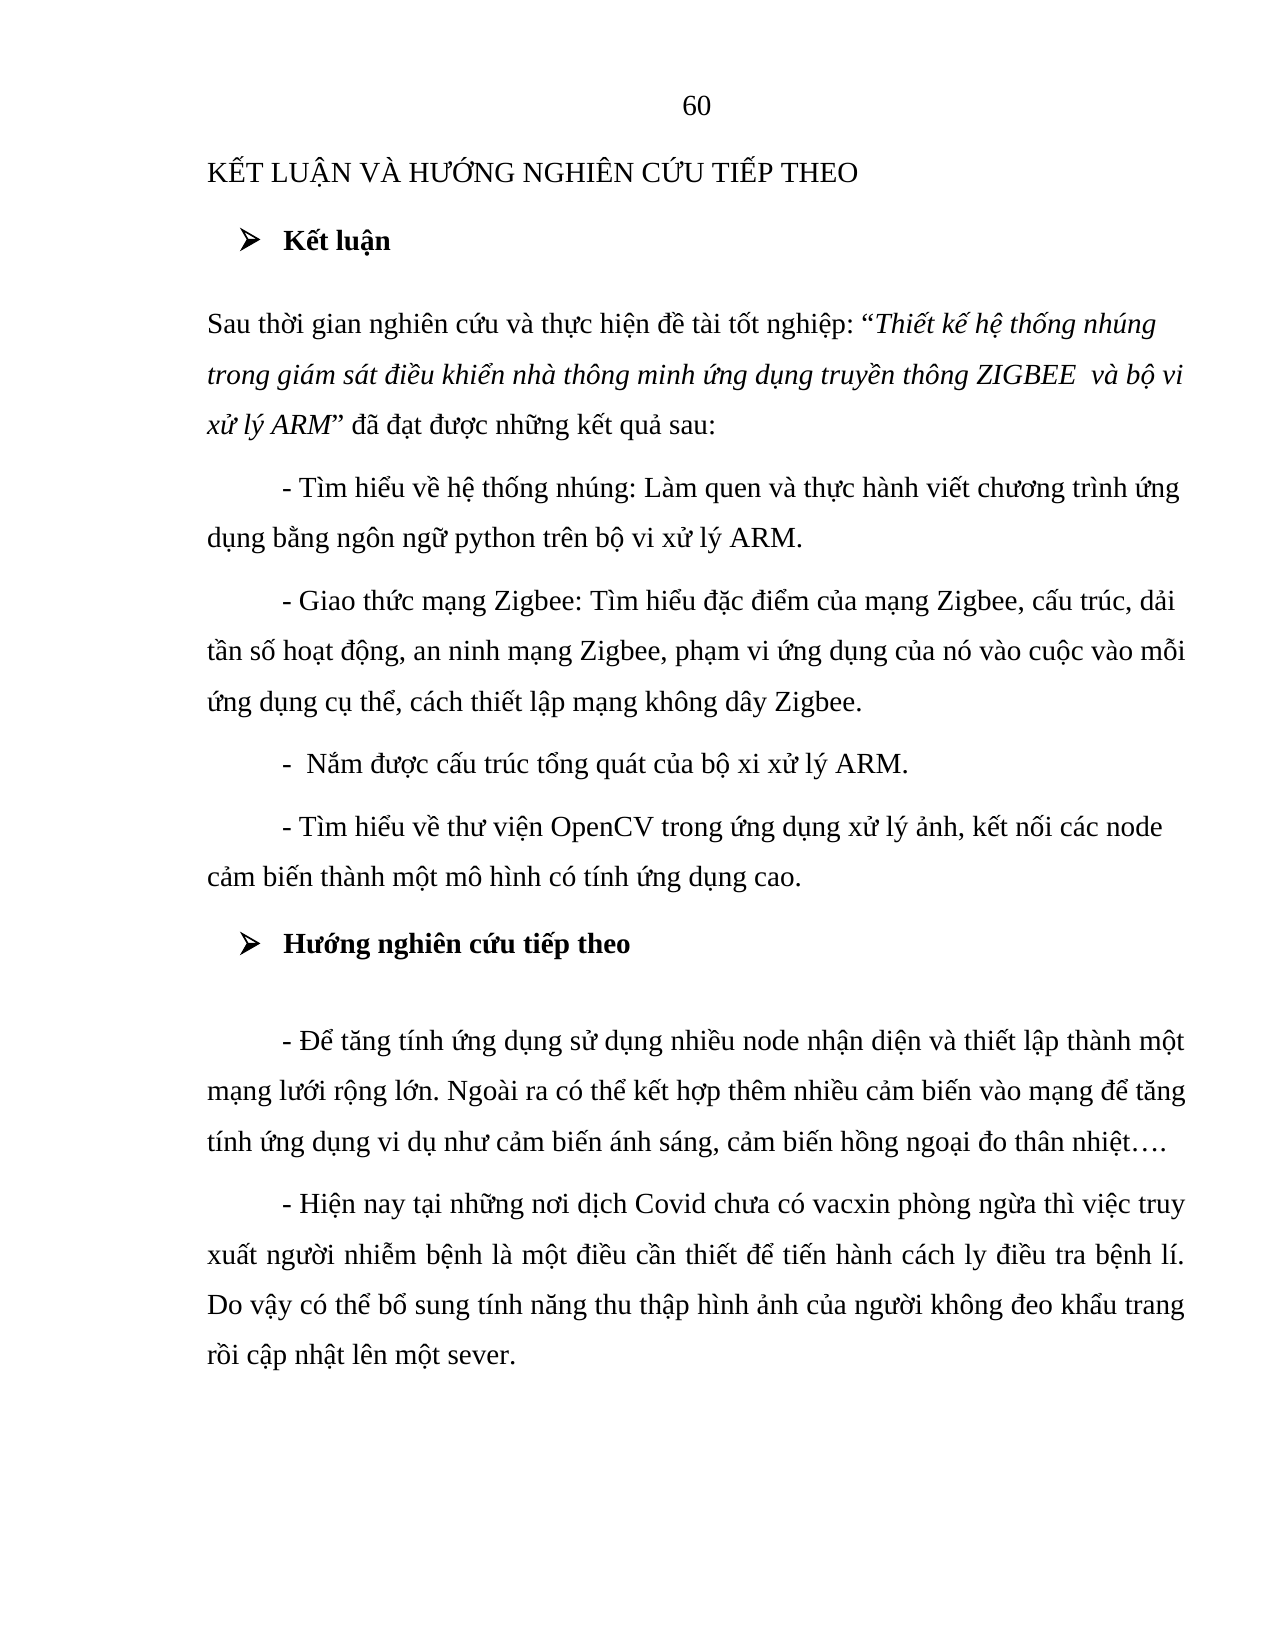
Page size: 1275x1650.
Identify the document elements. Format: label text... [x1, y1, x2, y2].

text - Tìm hiểu về hệ thống nhúng: Làm quen và thực hành viết chương trình ứng dụng bằng ngôn ngữ python trên bộ vi xử lý ARM. [207, 470, 1186, 554]
text - Nắm được cấu trúc tổng quát của bộ xi xử lý ARM. [207, 746, 1186, 780]
text - Giao thức mạng Zigbee: Tìm hiểu đặc điểm của mạng Zigbee, cấu trúc, dải tần số hoạt động, an ninh mạng Zigbee, phạm vi ứng dụng của nó vào cuộc vào mỗi ứng dụng cụ thể, cách thiết lập mạng không dây Zigbee. [207, 583, 1186, 717]
list Kết luận [238, 223, 1186, 256]
text - Hiện nay tại những nơi dịch Covid chưa có vacxin phòng ngừa thì việc truy xuất người nhiễm bệnh là một điều cần thiết để tiến hành cách ly điều tra bệnh lí. Do vậy có thể bổ sung tính năng thu thập hình ảnh của người không đeo khẩu trang rồi cập nhật lên một sever. [207, 1186, 1186, 1371]
text - Để tăng tính ứng dụng sử dụng nhiều node nhận diện và thiết lập thành một mạng lưới rộng lớn. Ngoài ra có thể kết hợp thêm nhiều cảm biến vào mạng để tăng tính ứng dụng vi dụ như cảm biến ánh sáng, cảm biến hồng ngoại đo thân nhiệt…. [207, 1023, 1186, 1157]
text KẾT LUẬN VÀ HƯỚNG NGHIÊN CỨU TIẾP THEO [207, 156, 1186, 189]
text Sau thời gian nghiên cứu và thực hiện đề tài tốt nghiệp: “Thiết kế hệ thống nhúng trong giám sát điều khiển nhà thông minh ứng dụng truyền thông ZIGBEE và bộ vi xử lý ARM” đã đạt được những kết quả sau: [207, 306, 1186, 441]
list Hướng nghiên cứu tiếp theo [238, 927, 1186, 960]
text - Tìm hiểu về thư viện OpenCV trong ứng dụng xử lý ảnh, kết nối các node cảm biến thành một mô hình có tính ứng dụng cao. [207, 809, 1186, 893]
